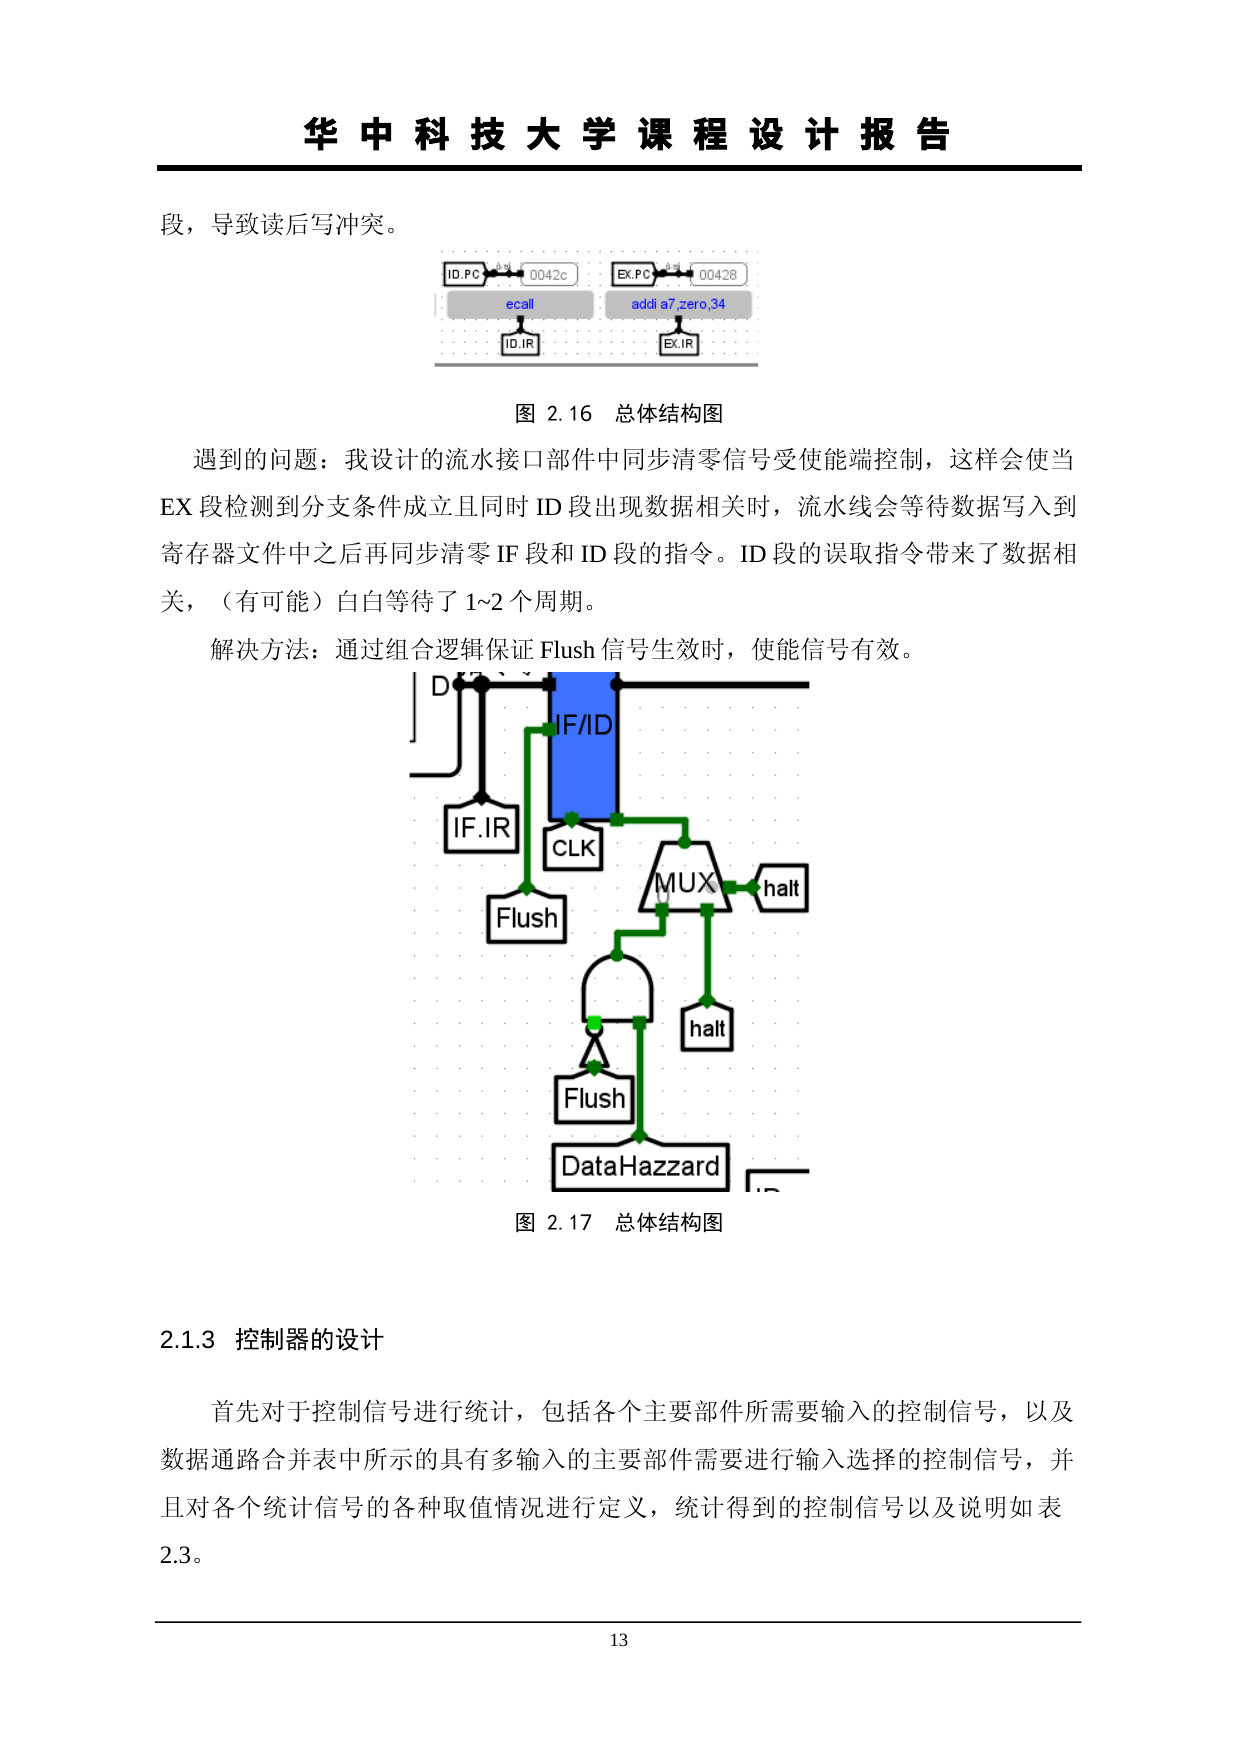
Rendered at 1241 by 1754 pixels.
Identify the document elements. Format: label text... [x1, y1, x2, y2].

text 遇到的问题：我设计的流水接口部件中同步清零信号受使能端控制，这样会使当EX段检测到分支条件成立且同时ID段出现数据相关时，流水线会等待数据写入到寄存器文件中之后再同步清零IF段和ID段的指令。ID段的误取指令带来了数据相关，（有可能）白白等待了1~2个周期。 [159, 434, 1078, 625]
subtitle 控制器的设计 [159, 1314, 1078, 1362]
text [159, 198, 1078, 246]
picture [434, 246, 759, 372]
text 解决方法：通过组合逻辑保证Flush信号生效时，使能信号有效。 [159, 625, 1078, 673]
picture [409, 672, 810, 1192]
